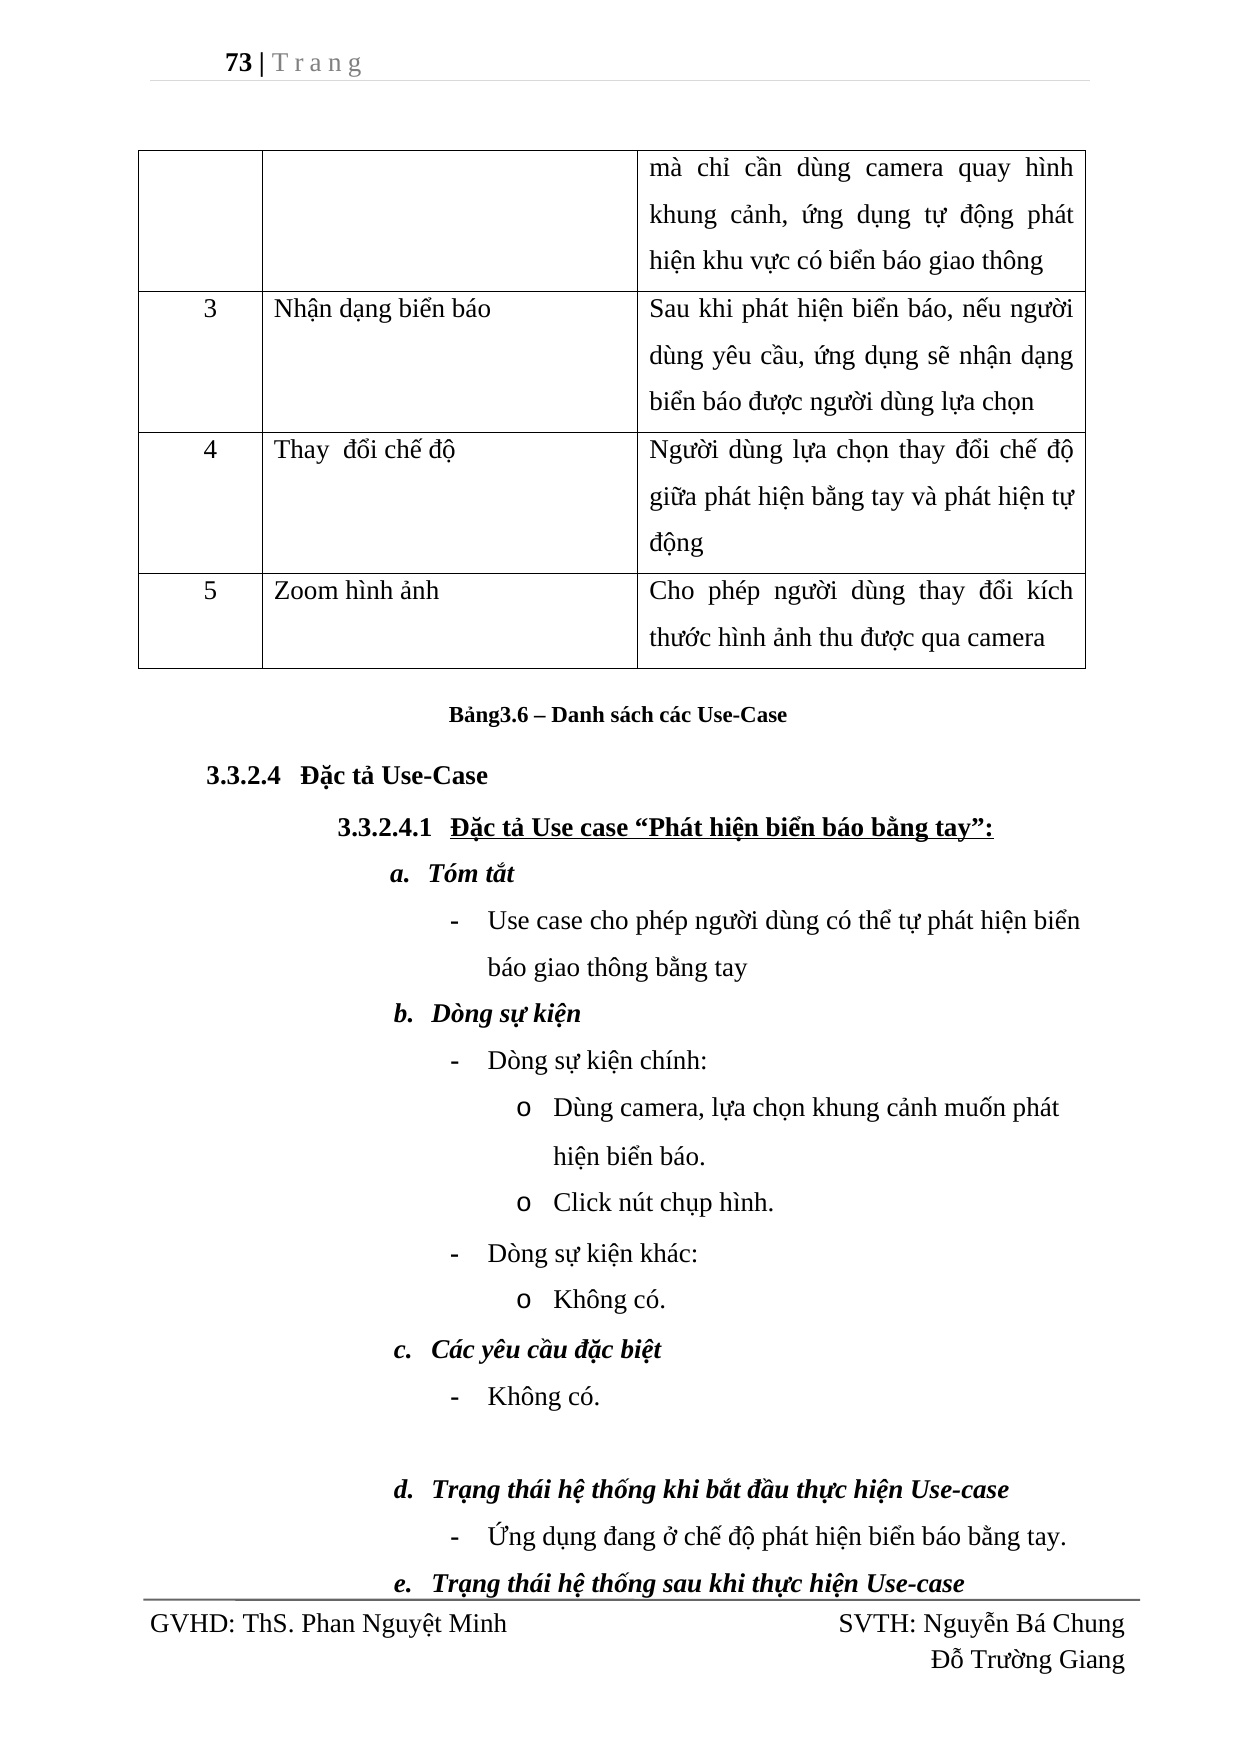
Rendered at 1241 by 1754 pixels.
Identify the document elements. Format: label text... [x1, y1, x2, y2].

list Trạng thái hệ thống khi bắt đầu thực hiện Use-case [394, 1473, 1090, 1504]
table_cell 5 [139, 574, 262, 667]
table_cell Thay đổi chế độ [263, 433, 637, 573]
list Use case cho phép người dùng có thể tự phát hiện biển báo giao thông bằng tay [450, 904, 1090, 982]
list Không có. [450, 1380, 1090, 1411]
list Không có. [516, 1283, 1090, 1317]
table_cell 3 [139, 292, 262, 432]
list Trạng thái hệ thống sau khi thực hiện Use-case [394, 1567, 1090, 1598]
table_cell Sau khi phát hiện biển báo, nếu người dùng yêu cầu, ứng dụng sẽ nhận dạng biển báo được người dùng lựa chọn [638, 292, 1085, 432]
list Click nút chụp hình. [516, 1187, 1090, 1220]
table_cell 2 [139, 151, 262, 291]
list Tóm tắt [390, 858, 1090, 889]
table_cell Cho phép người dùng thay đổi kích thước hình ảnh thu được qua camera [638, 574, 1085, 667]
list Dùng camera, lựa chọn khung cảnh muốn phát hiện biển báo. [516, 1091, 1090, 1171]
table_cell Zoom hình ảnh [263, 574, 637, 667]
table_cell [263, 151, 637, 291]
table_cell Nhận dạng biển báo [263, 292, 637, 432]
subtitle Đặc tả Use-Case [206, 725, 1090, 790]
list Dòng sự kiện chính: [450, 1044, 1090, 1075]
list Các yêu cầu đặc biệt [394, 1333, 1090, 1364]
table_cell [638, 151, 1085, 291]
subtitle Đặc tả Use case “Phát hiện biển báo bằng tay”: [337, 811, 1090, 842]
list Ứng dụng đang ở chế độ phát hiện biển báo bằng tay. [450, 1520, 1090, 1551]
list Dòng sự kiện khác: [450, 1237, 1090, 1268]
table_cell Người dùng lựa chọn thay đổi chế độ giữa phát hiện bằng tay và phát hiện tự động [638, 433, 1085, 573]
table_cell 4 [139, 433, 262, 573]
list Dòng sự kiện [394, 998, 1090, 1029]
